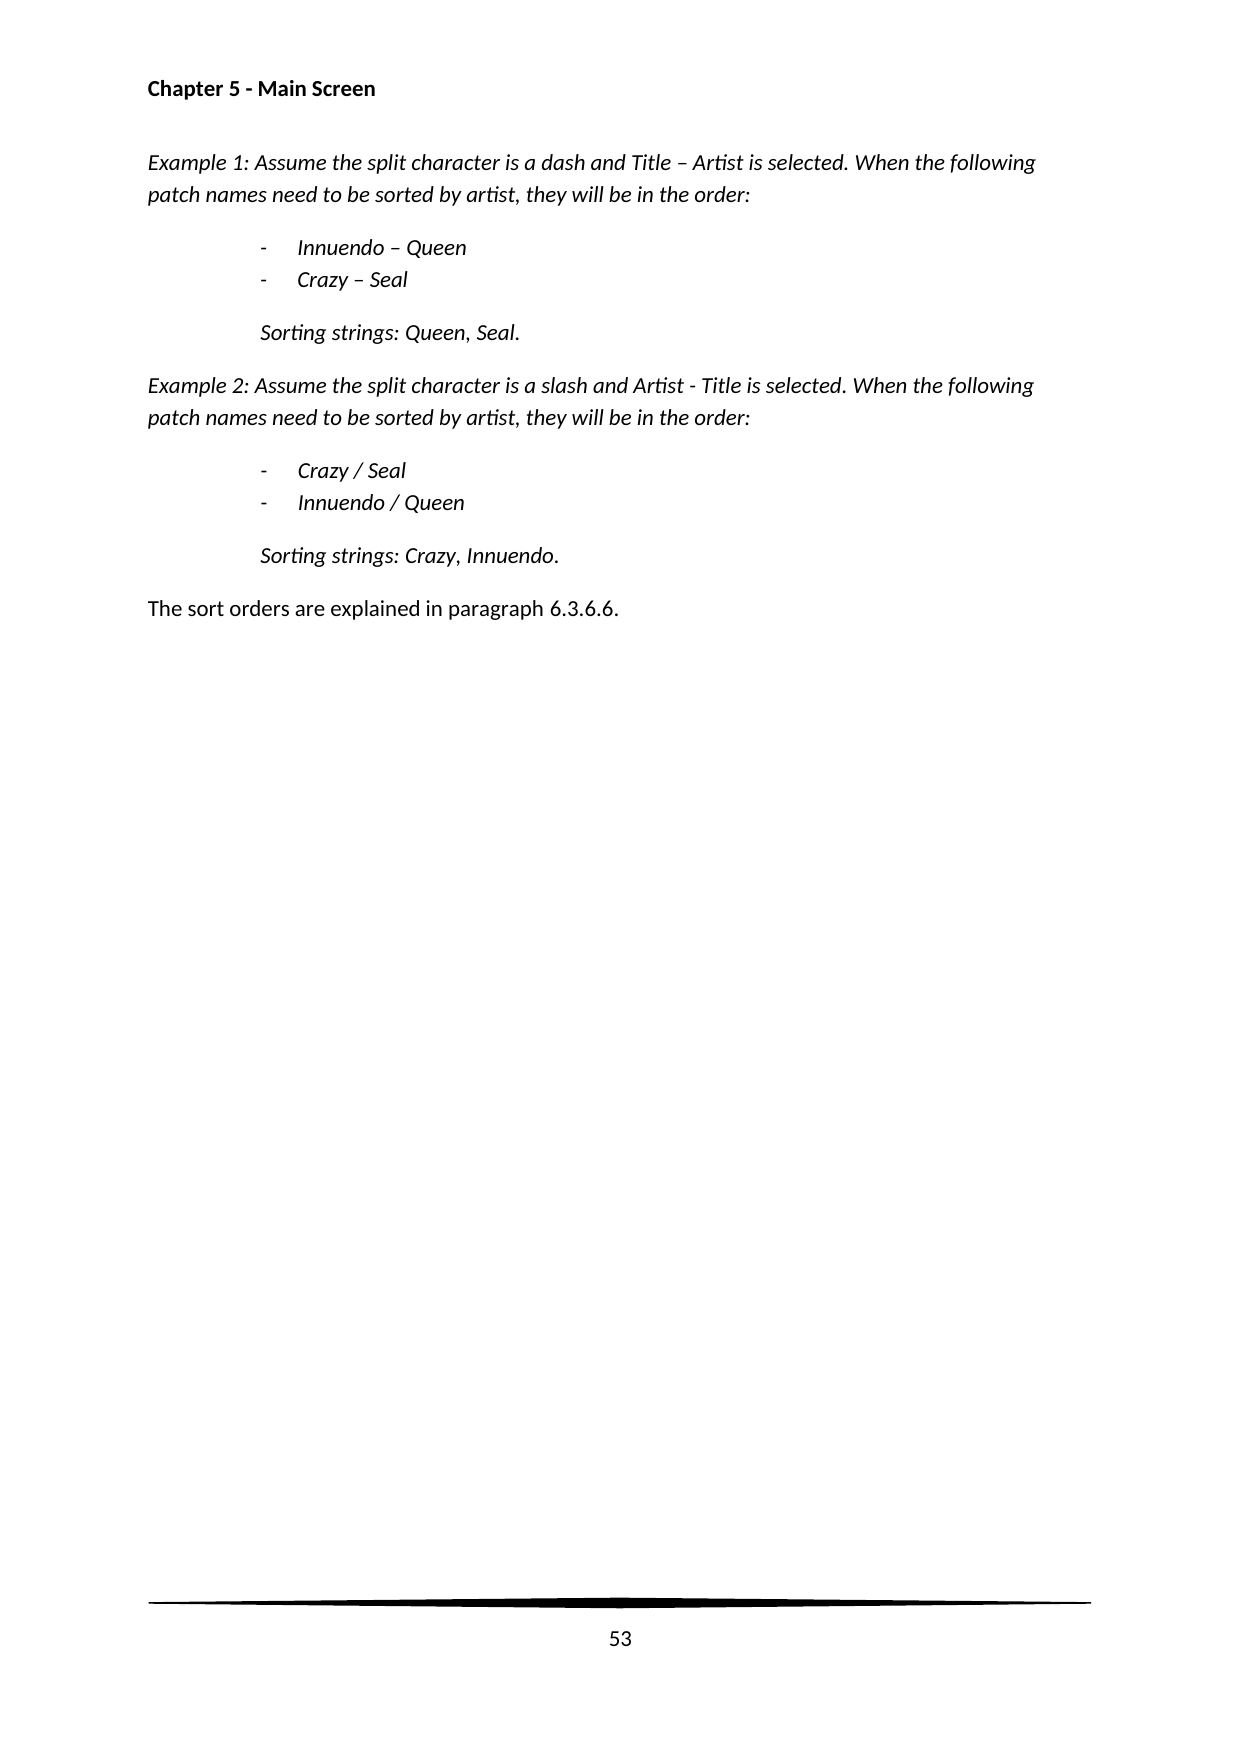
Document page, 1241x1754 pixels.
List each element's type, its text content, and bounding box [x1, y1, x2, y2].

list Innuendo – Queen [260, 233, 1093, 261]
list Crazy / Seal [260, 456, 1093, 484]
text Sorting strings: Crazy, Innuendo. [260, 541, 1093, 569]
list Crazy – Seal [260, 265, 1093, 293]
text The sort orders are explained in paragraph 7.3.6.6. [148, 594, 1093, 622]
list Innuendo / Queen [260, 488, 1093, 516]
text Example 2: Assume the split character is a slash and Artist - Title is selected. When the following patch names need to be sorted by artist, they will be in the order: [148, 371, 1093, 431]
text Sorting strings: Queen, Seal. [260, 318, 1093, 346]
text Example 1: Assume the split character is a dash and Title – Artist is selected. When the following patch names need to be sorted by artist, they will be in the order: [148, 148, 1093, 208]
